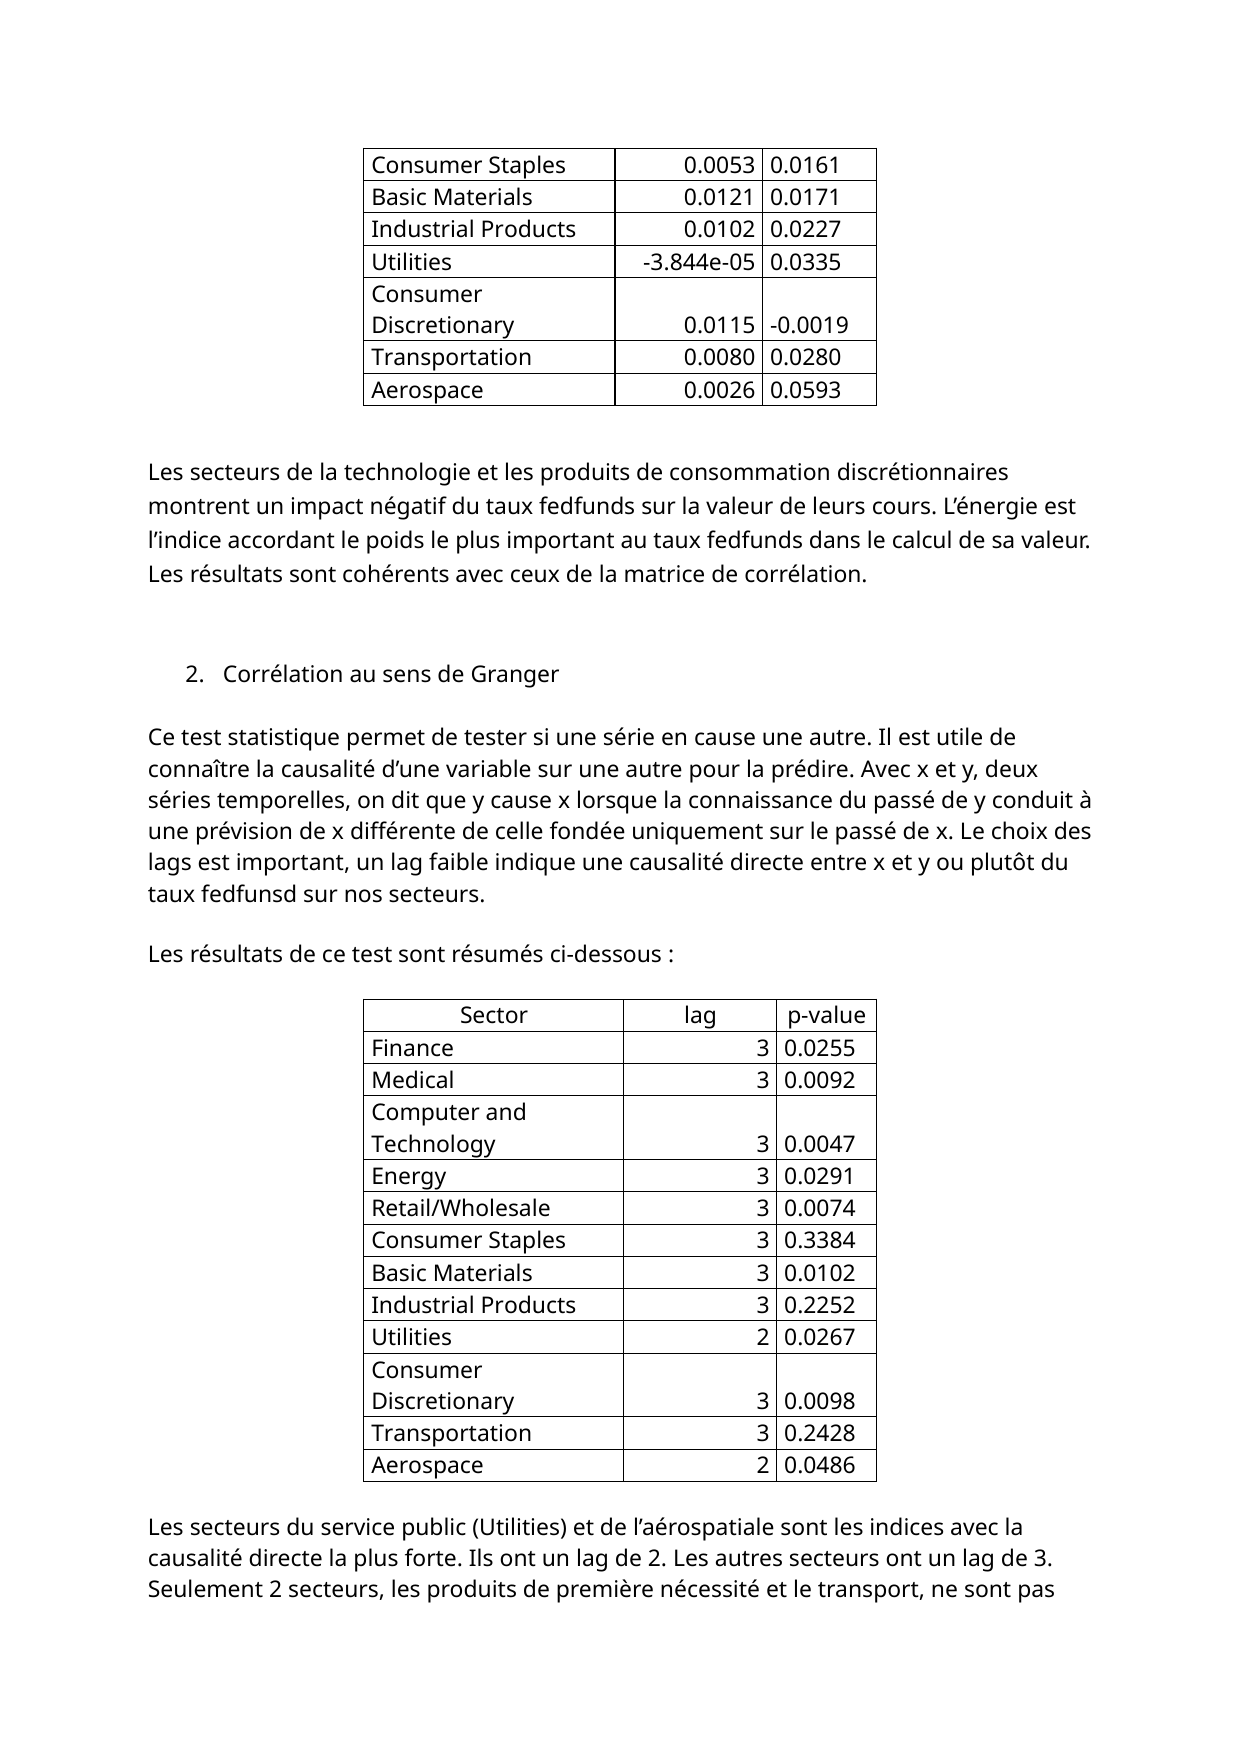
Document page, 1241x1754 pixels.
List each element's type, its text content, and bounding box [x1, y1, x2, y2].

table_cell 0.0080 [616, 341, 762, 373]
table_cell 2 [624, 1450, 776, 1481]
text Les résultats de ce test sont résumés ci-dessous : [148, 938, 1093, 969]
text Ce test statistique permet de tester si une série en cause une autre. Il est utile de connaître la causalité d’une variable sur une autre pour la prédire. Avec x et y, deux séries temporelles, on dit que y cause x lorsque la connaissance du passé de y conduit à une prévision de x différente de celle fondée uniquement sur le passé de x. Le choix des lags est important, un lag faible indique une causalité directe entre x et y ou plutôt du taux fedfunsd sur nos secteurs. [148, 721, 1093, 909]
table_cell 0.2252 [777, 1289, 876, 1320]
table_cell Transportation [364, 341, 614, 373]
table_cell 0.0026 [616, 374, 762, 405]
table_cell 0.0121 [616, 181, 762, 212]
table_header p-value [777, 1000, 876, 1031]
table_cell 3 [624, 1064, 776, 1095]
table_cell 0.0074 [777, 1192, 876, 1223]
table_cell Basic Materials [364, 181, 614, 212]
table_cell 0.0092 [777, 1064, 876, 1095]
list Corrélation au sens de Granger [185, 658, 1093, 690]
table_cell 2 [624, 1321, 776, 1353]
table_cell 0.0486 [777, 1450, 876, 1481]
table_cell Consumer Staples [364, 1225, 623, 1256]
table_cell Consumer Discretionary [364, 1354, 623, 1416]
table_cell Consumer Discretionary [364, 278, 614, 340]
table_cell Industrial Products [364, 213, 614, 244]
table_cell 3 [624, 1225, 776, 1256]
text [148, 1511, 1093, 1605]
table_cell Industrial Products [364, 1289, 623, 1320]
table_cell Retail/Wholesale [364, 1192, 623, 1223]
table_cell 0.0593 [763, 374, 876, 405]
table_cell 0.0171 [763, 181, 876, 212]
table_cell 0.0280 [763, 341, 876, 373]
table_cell 3 [624, 1160, 776, 1191]
table_cell 0.0098 [777, 1354, 876, 1416]
table_cell 0.0047 [777, 1096, 876, 1159]
table_cell Aerospace [364, 374, 614, 405]
table_cell 3 [624, 1354, 776, 1416]
table_cell Consumer Staples [364, 149, 614, 180]
table_cell 3 [624, 1257, 776, 1288]
table_cell 0.0053 [616, 149, 762, 180]
table_cell 3 [624, 1417, 776, 1448]
table_cell 3 [624, 1032, 776, 1063]
table_cell 0.0102 [777, 1257, 876, 1288]
table_cell Computer and Technology [364, 1096, 623, 1159]
table_cell Medical [364, 1064, 623, 1095]
table_cell 0.0227 [763, 213, 876, 244]
text Les secteurs de la technologie et les produits de consommation discrétionnaires montrent un impact négatif du taux fedfunds sur la valeur de leurs cours. L’énergie est l’indice accordant le poids le plus important au taux fedfunds dans le calcul de sa valeur. Les résultats sont cohérents avec ceux de la matrice de corrélation. [148, 456, 1093, 589]
table_header lag [624, 1000, 776, 1031]
table_cell 3 [624, 1096, 776, 1159]
table_cell 0.0255 [777, 1032, 876, 1063]
table_cell Finance [364, 1032, 623, 1063]
table_cell 0.0161 [763, 149, 876, 180]
table_cell Basic Materials [364, 1257, 623, 1288]
table_cell 0.0115 [616, 278, 762, 340]
table_cell -0.0019 [763, 278, 876, 340]
table_cell 0.0102 [616, 213, 762, 244]
table_cell 3 [624, 1192, 776, 1223]
table_cell 0.2428 [777, 1417, 876, 1448]
table_cell Transportation [364, 1417, 623, 1448]
table_cell 0.0267 [777, 1321, 876, 1353]
table_cell -3.844e-05 [616, 246, 762, 277]
table_cell 0.0291 [777, 1160, 876, 1191]
table_cell Utilities [364, 1321, 623, 1353]
table_cell Aerospace [364, 1450, 623, 1481]
table_cell Energy [364, 1160, 623, 1191]
table_cell 0.3384 [777, 1225, 876, 1256]
table_cell Utilities [364, 246, 614, 277]
table_cell 0.0335 [763, 246, 876, 277]
table_cell 3 [624, 1289, 776, 1320]
table_header Sector [364, 1000, 623, 1031]
